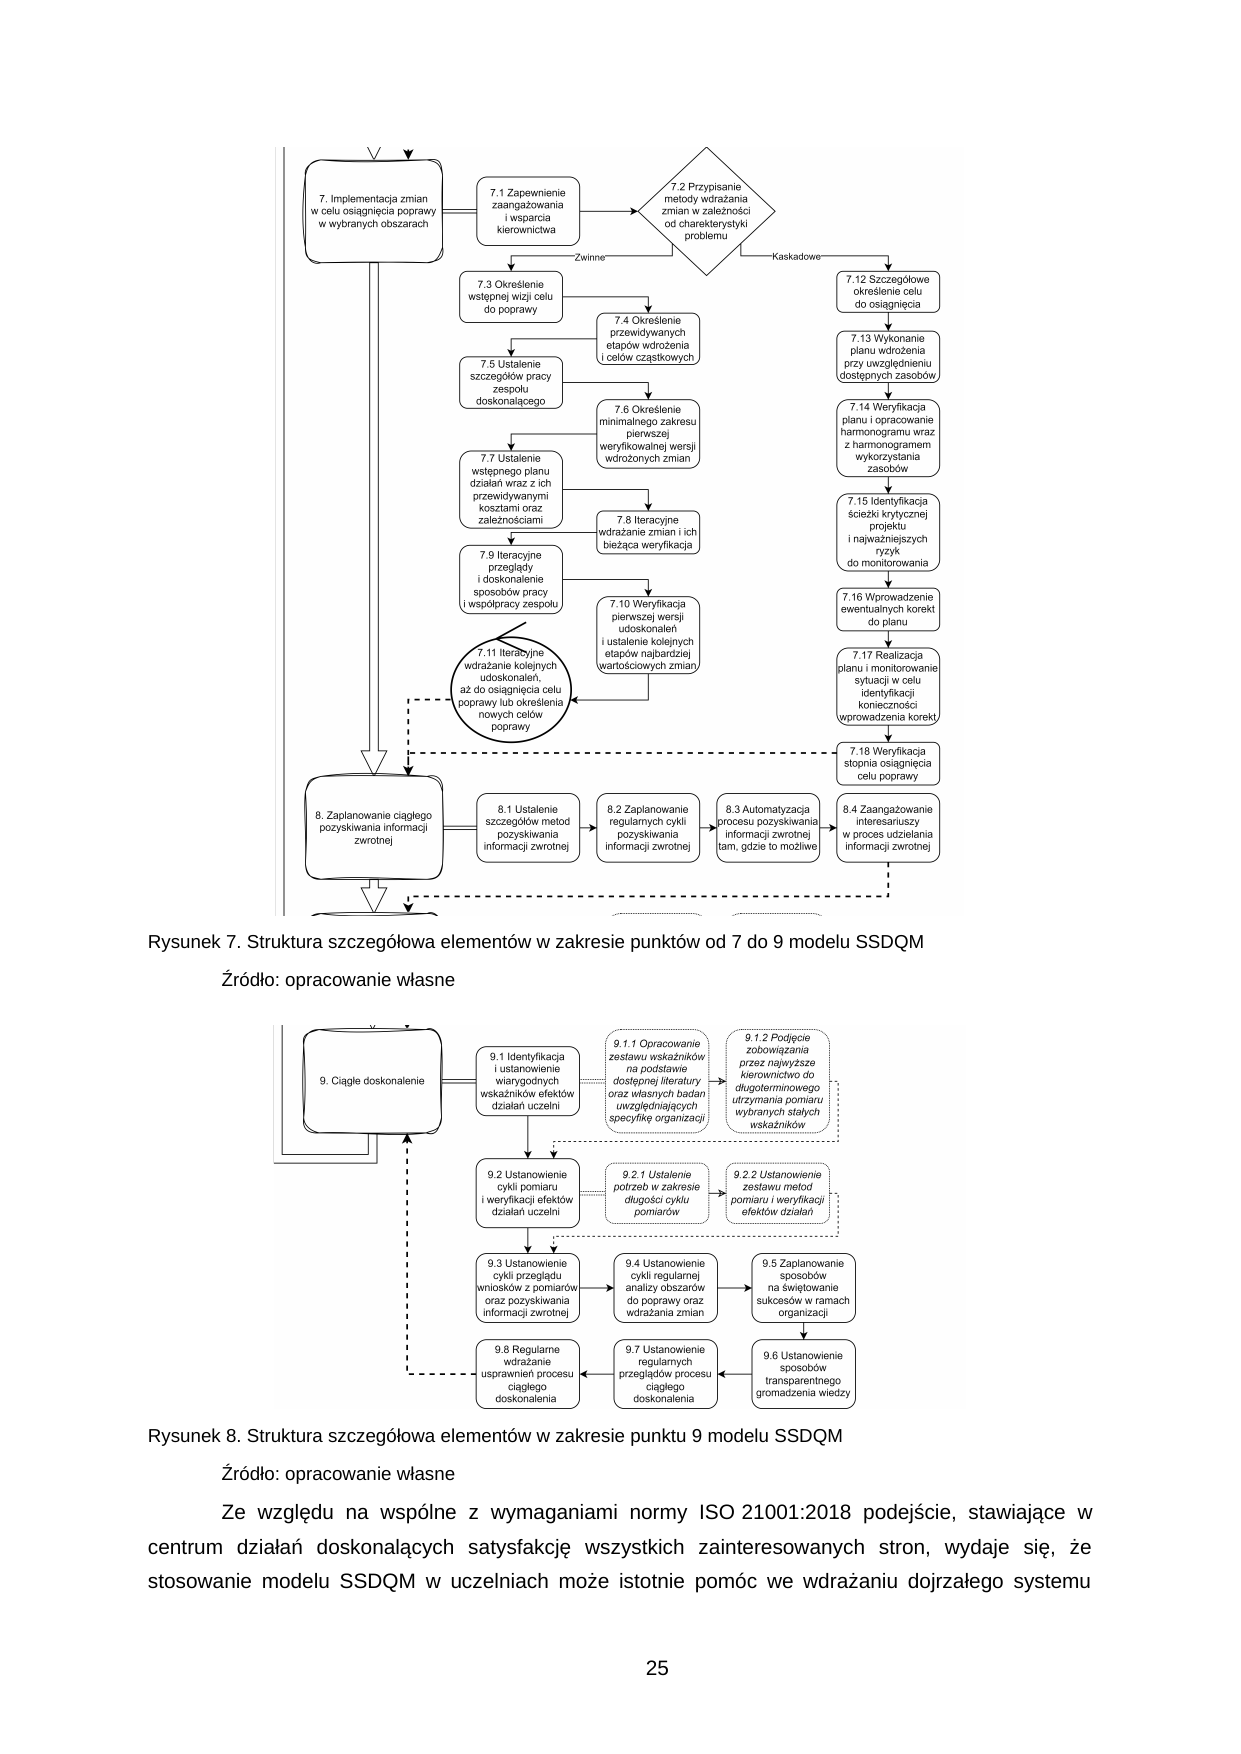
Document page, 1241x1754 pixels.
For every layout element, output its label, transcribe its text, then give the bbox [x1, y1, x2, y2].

text Źródło: opracowanie własne [148, 969, 1093, 990]
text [148, 1500, 1093, 1593]
picture [275, 147, 965, 916]
picture [273, 1025, 967, 1409]
text Źródło: opracowanie własne [148, 1462, 1093, 1484]
